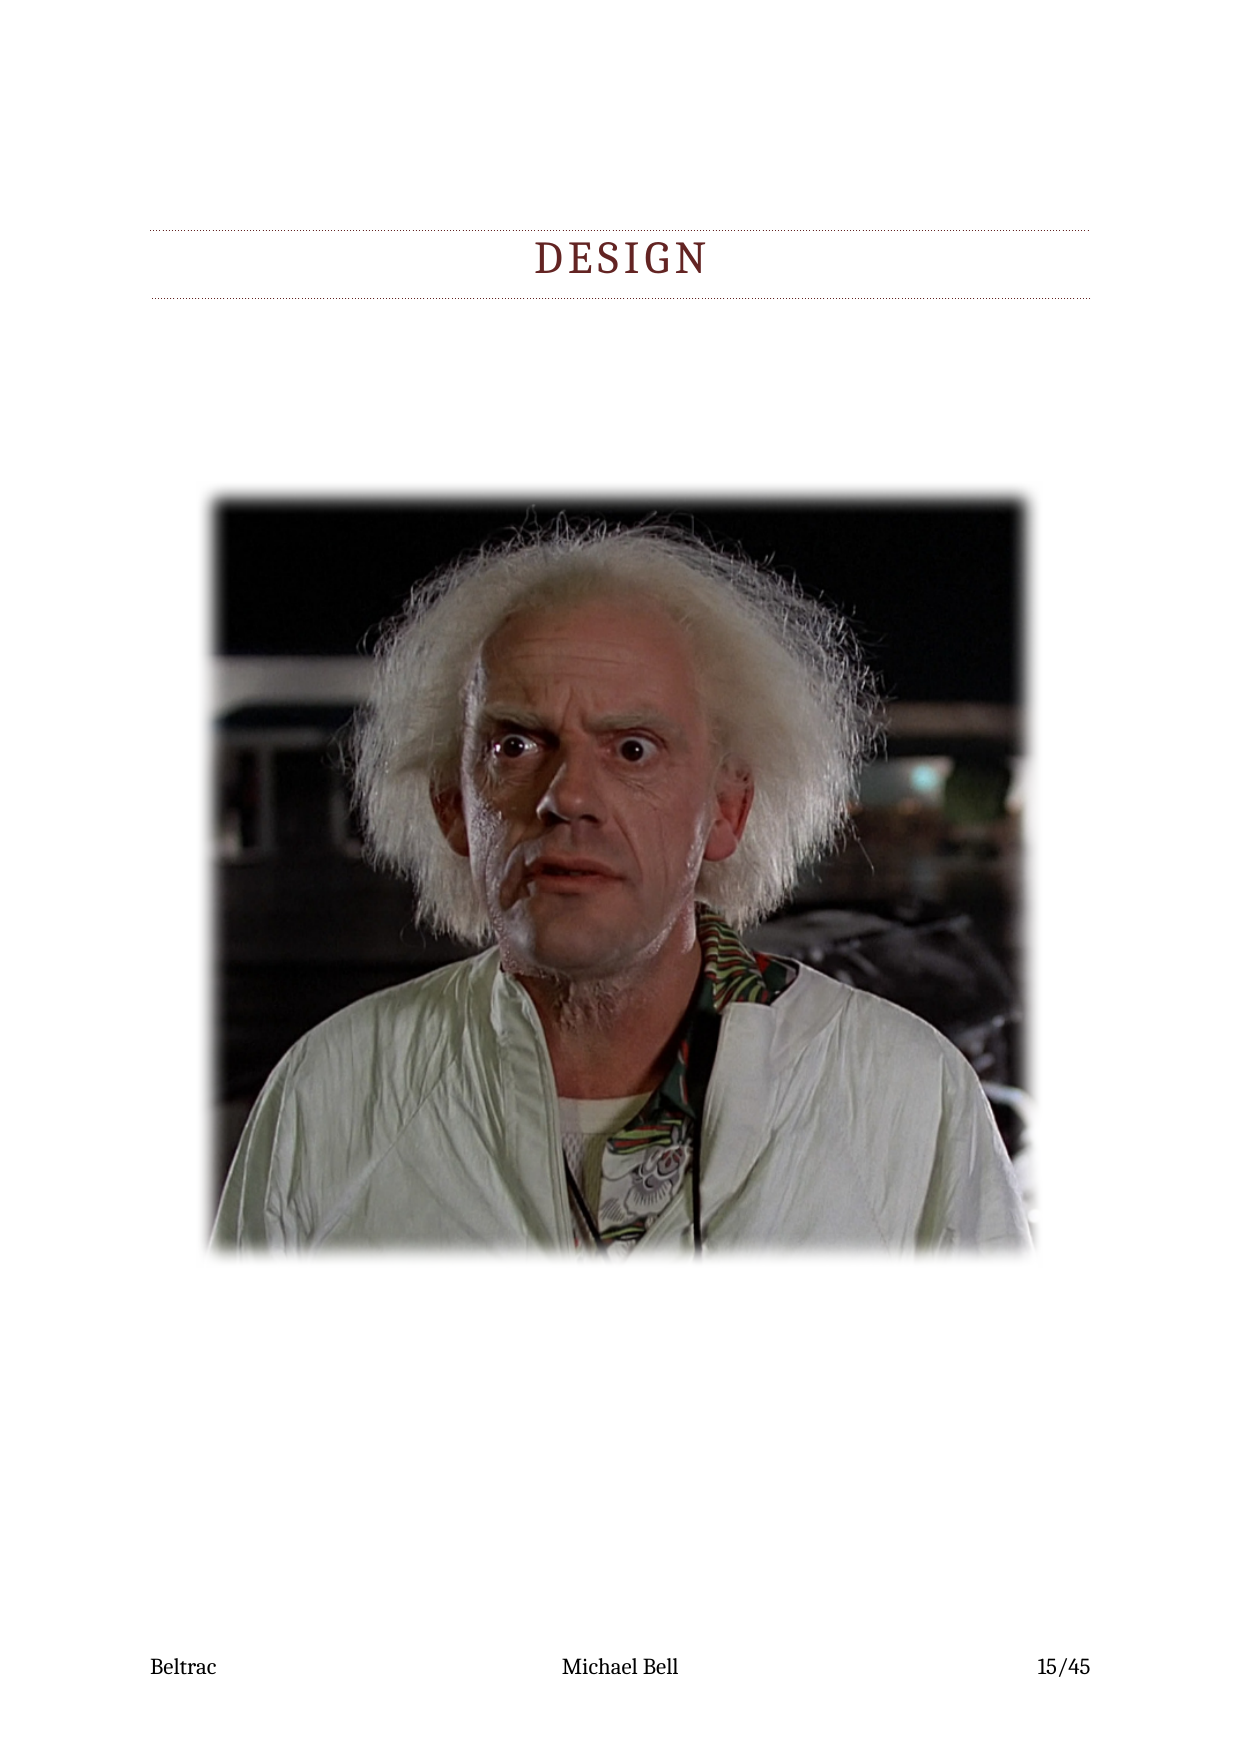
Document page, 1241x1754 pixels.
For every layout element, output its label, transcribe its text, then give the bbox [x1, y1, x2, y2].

picture [224, 509, 1015, 1240]
title Design [150, 230, 1090, 298]
